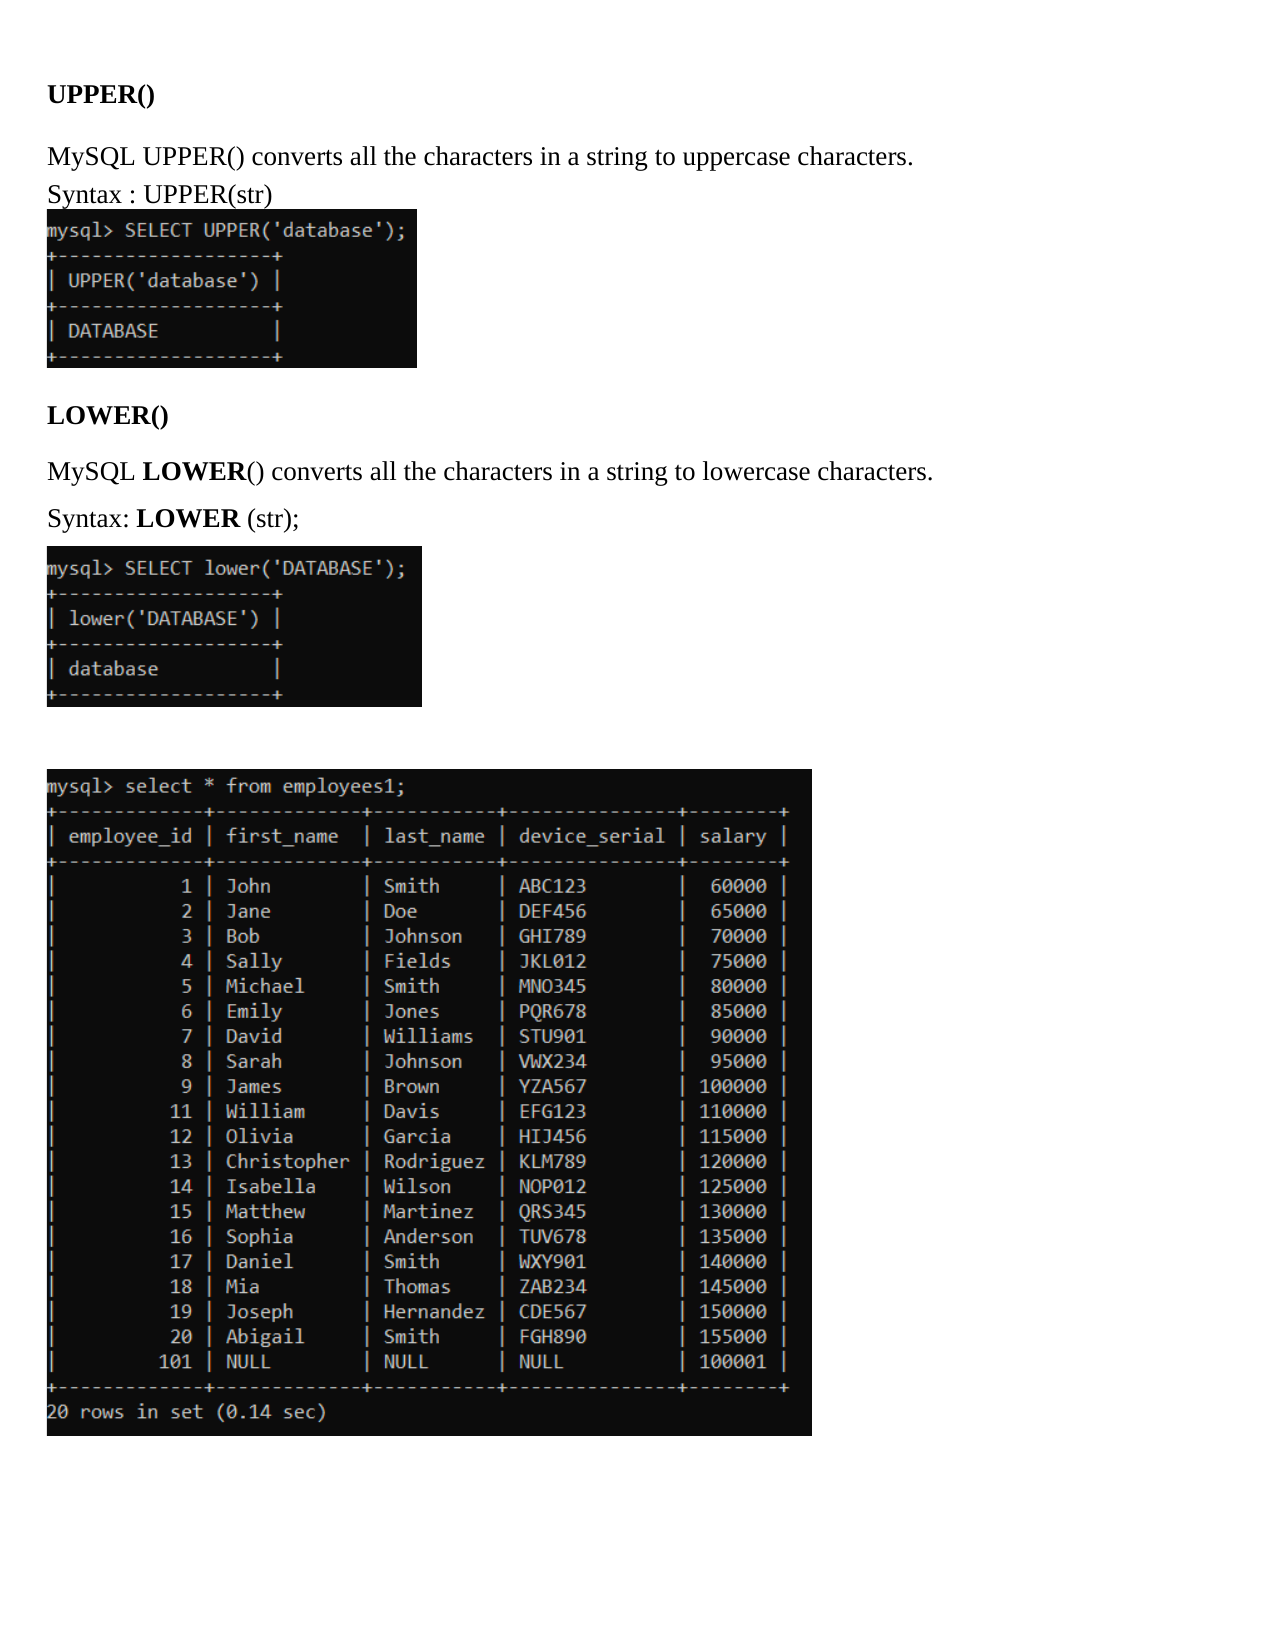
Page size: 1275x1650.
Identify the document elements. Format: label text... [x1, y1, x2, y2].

text UPPER() [47, 72, 1266, 109]
text MySQL LOWER() converts all the characters in a string to lowercase characters. Syntax: LOWER (str); [47, 455, 1266, 706]
picture [46, 546, 422, 707]
text LOWER() [47, 393, 1266, 430]
picture [46, 769, 812, 1436]
text MySQL UPPER() converts all the characters in a string to uppercase characters. Syntax : UPPER(str) [47, 134, 1266, 368]
picture [46, 209, 417, 368]
